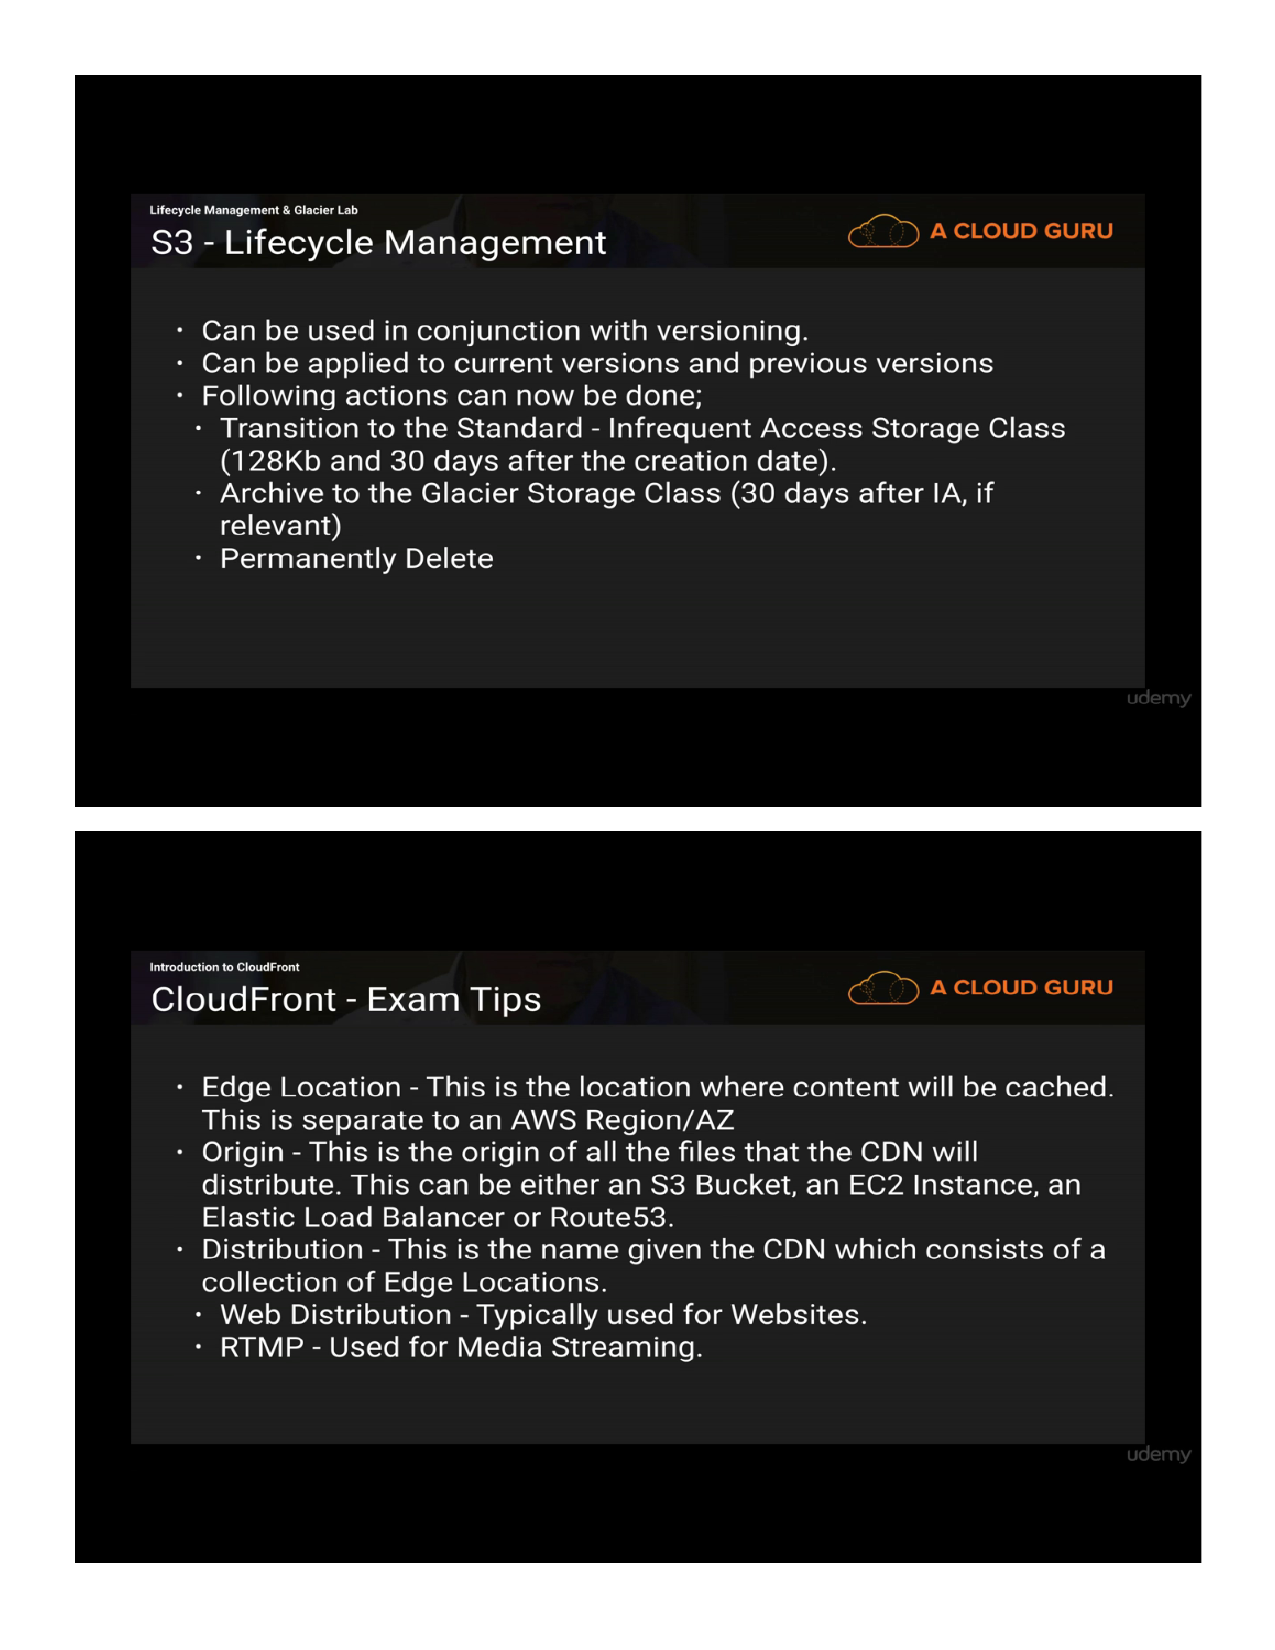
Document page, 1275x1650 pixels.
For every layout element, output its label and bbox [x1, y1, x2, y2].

picture [75, 75, 1202, 807]
picture [75, 831, 1202, 1563]
